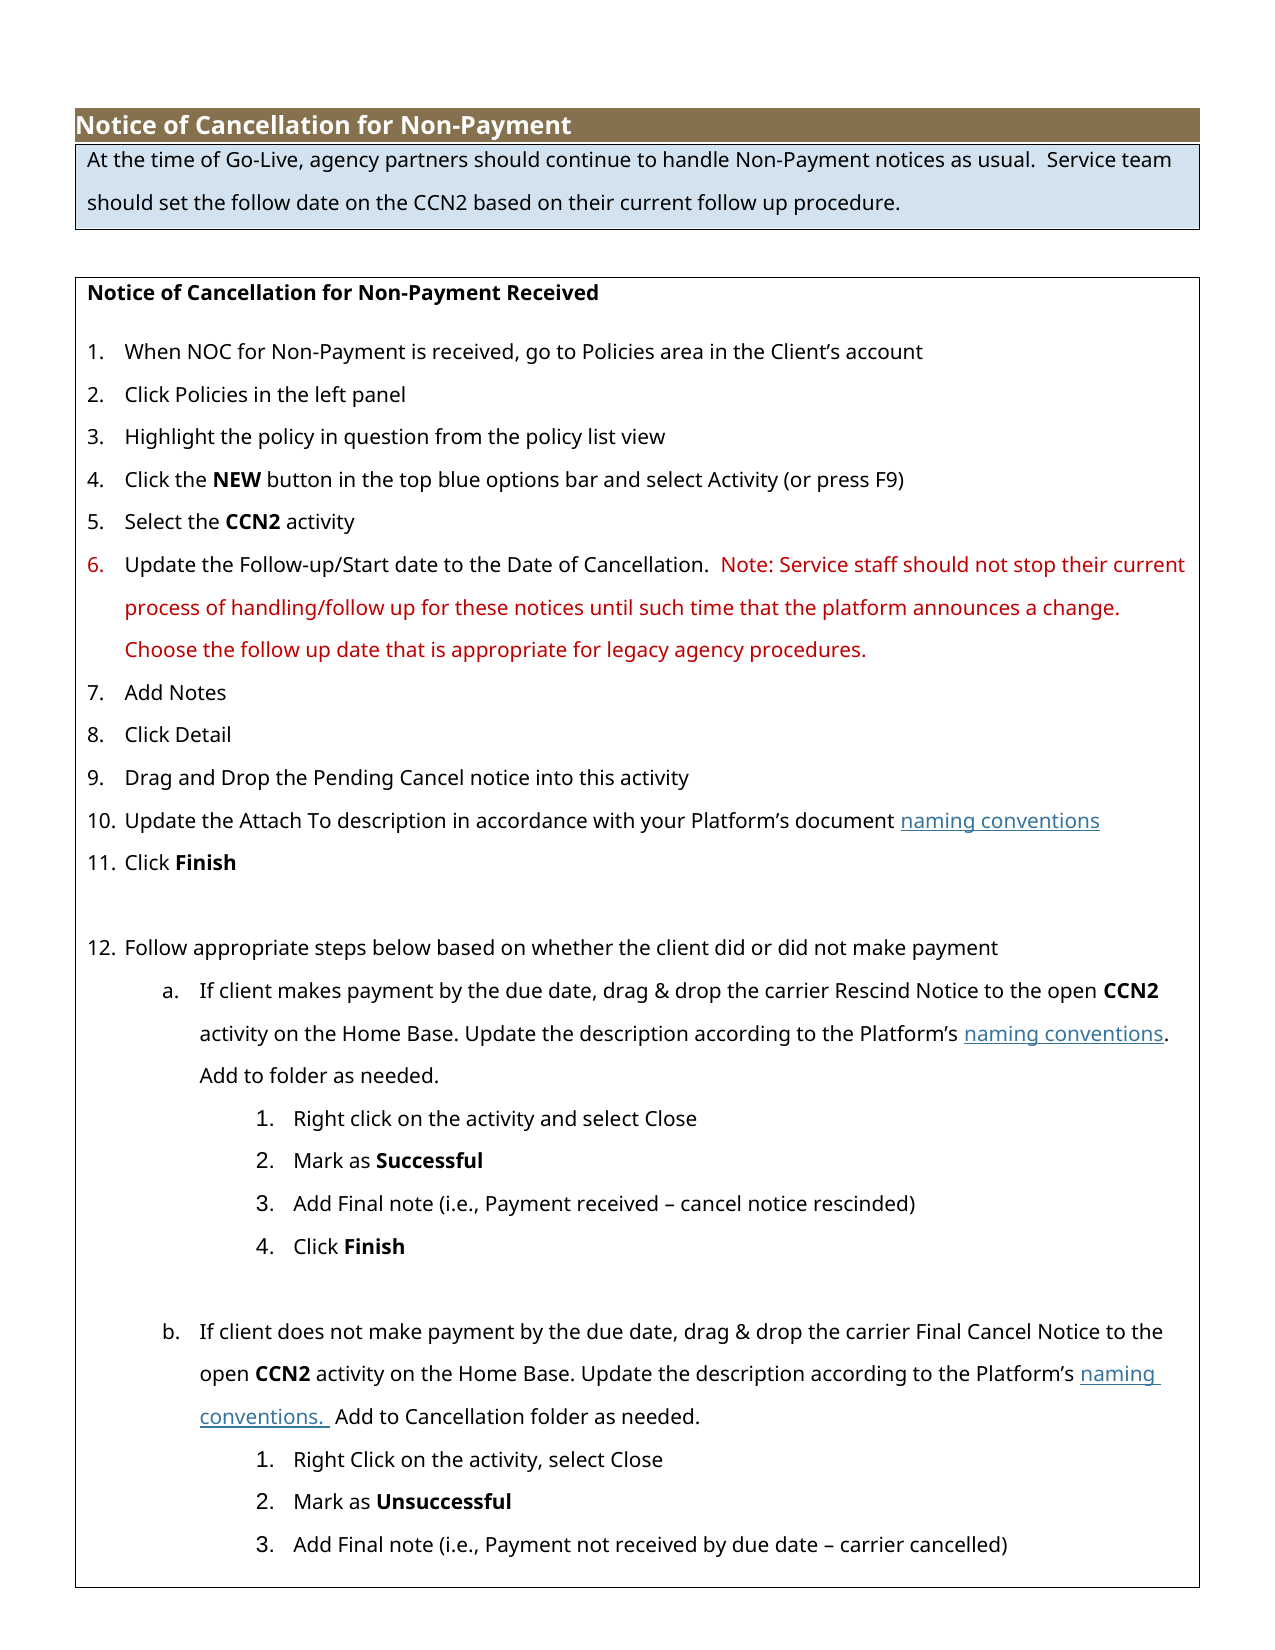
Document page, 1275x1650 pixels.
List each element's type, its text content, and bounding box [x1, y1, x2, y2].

table_header At the time of Go-Live, agency partners should continue to handle Non-Payment notices as usual. Service team should set the follow date on the CCN2 based on their current follow up procedure. [76, 145, 1199, 228]
subtitle Notice of Cancellation for Non-Payment [75, 108, 1200, 142]
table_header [76, 278, 1199, 1587]
